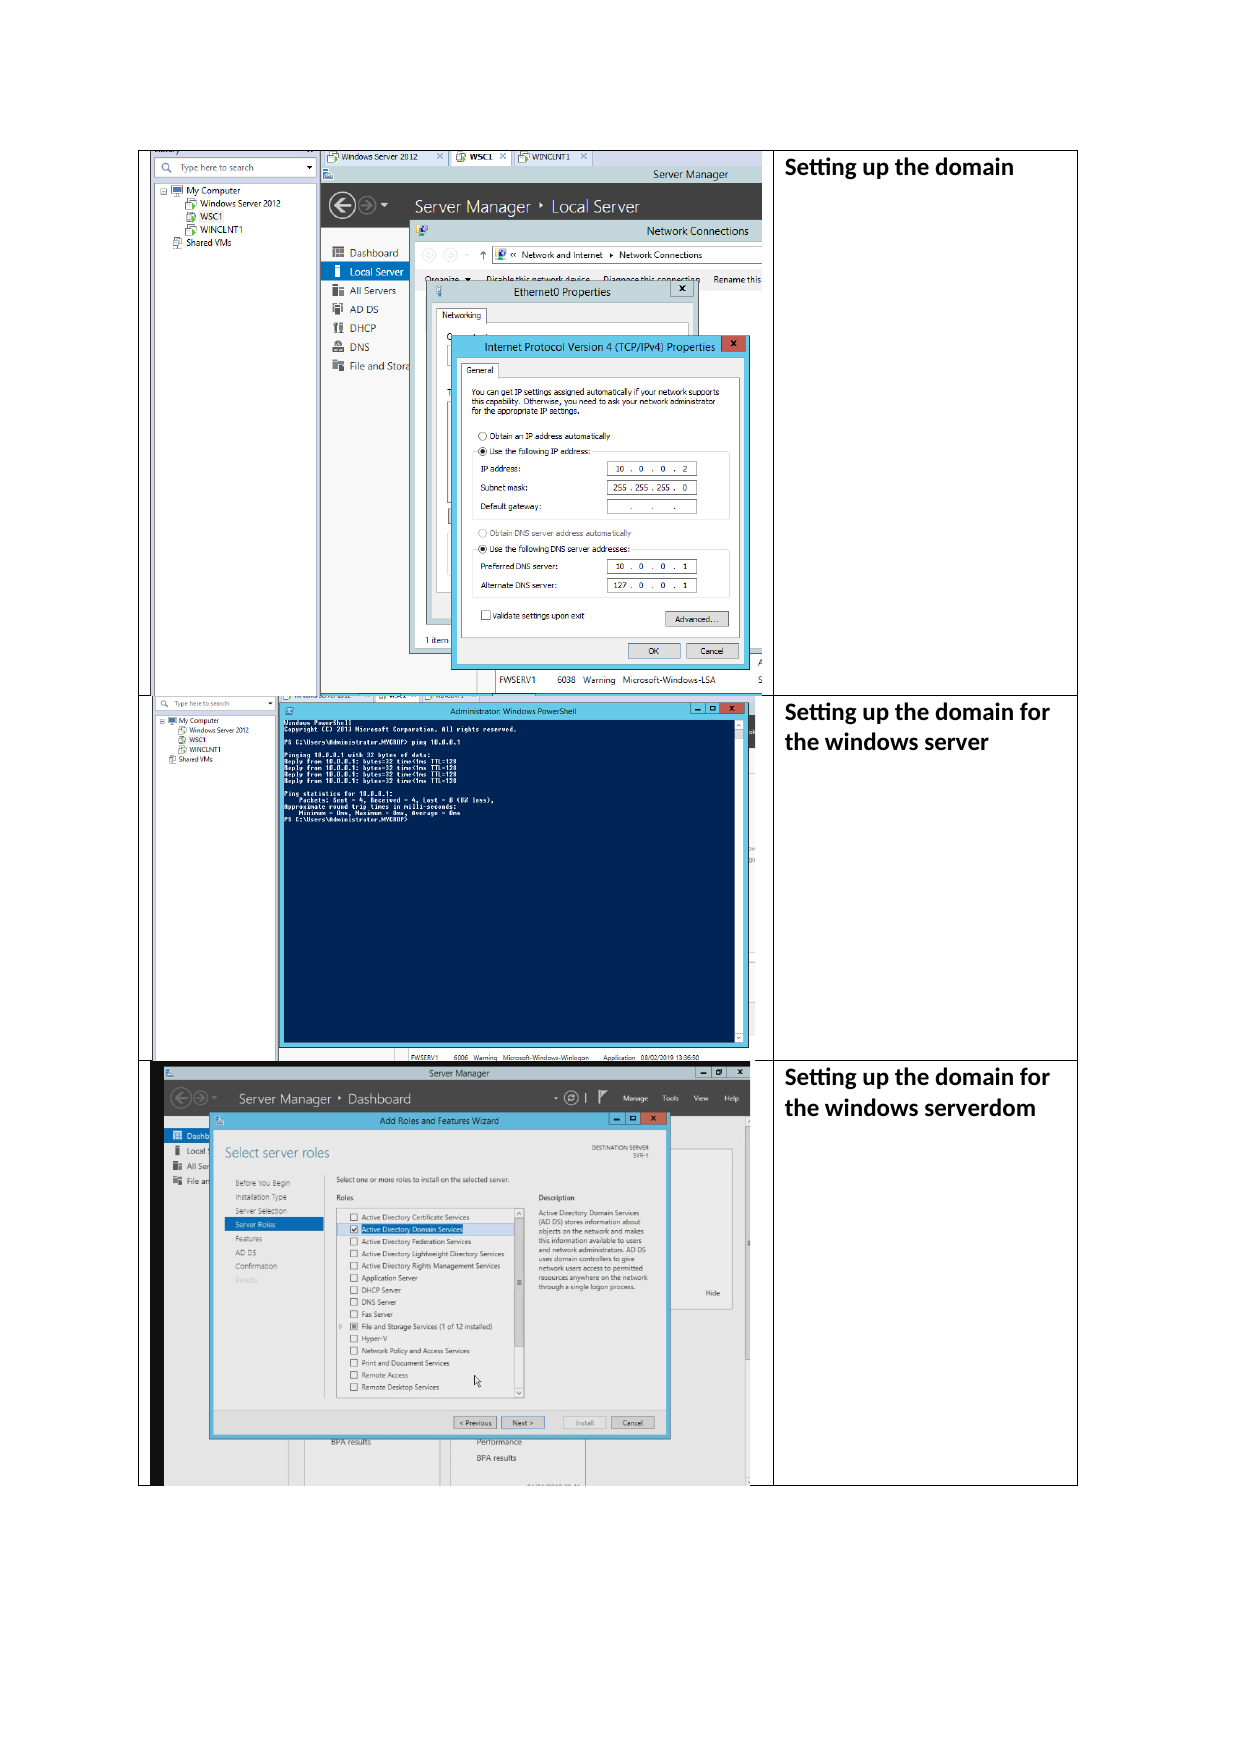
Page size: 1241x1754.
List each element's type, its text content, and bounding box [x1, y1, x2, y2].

table_cell [139, 1061, 150, 1485]
table_cell [756, 696, 773, 1060]
picture [150, 151, 762, 1486]
table_cell [750, 1061, 773, 1485]
table_cell [139, 151, 150, 695]
table_cell Setting up the domain for the windows server [774, 696, 1077, 1060]
table_cell Setting up the domain for the windows serverdom [774, 1061, 1077, 1485]
table_cell Setting up the domain [774, 151, 1077, 695]
table_cell [762, 151, 773, 695]
table_cell [139, 696, 152, 1060]
